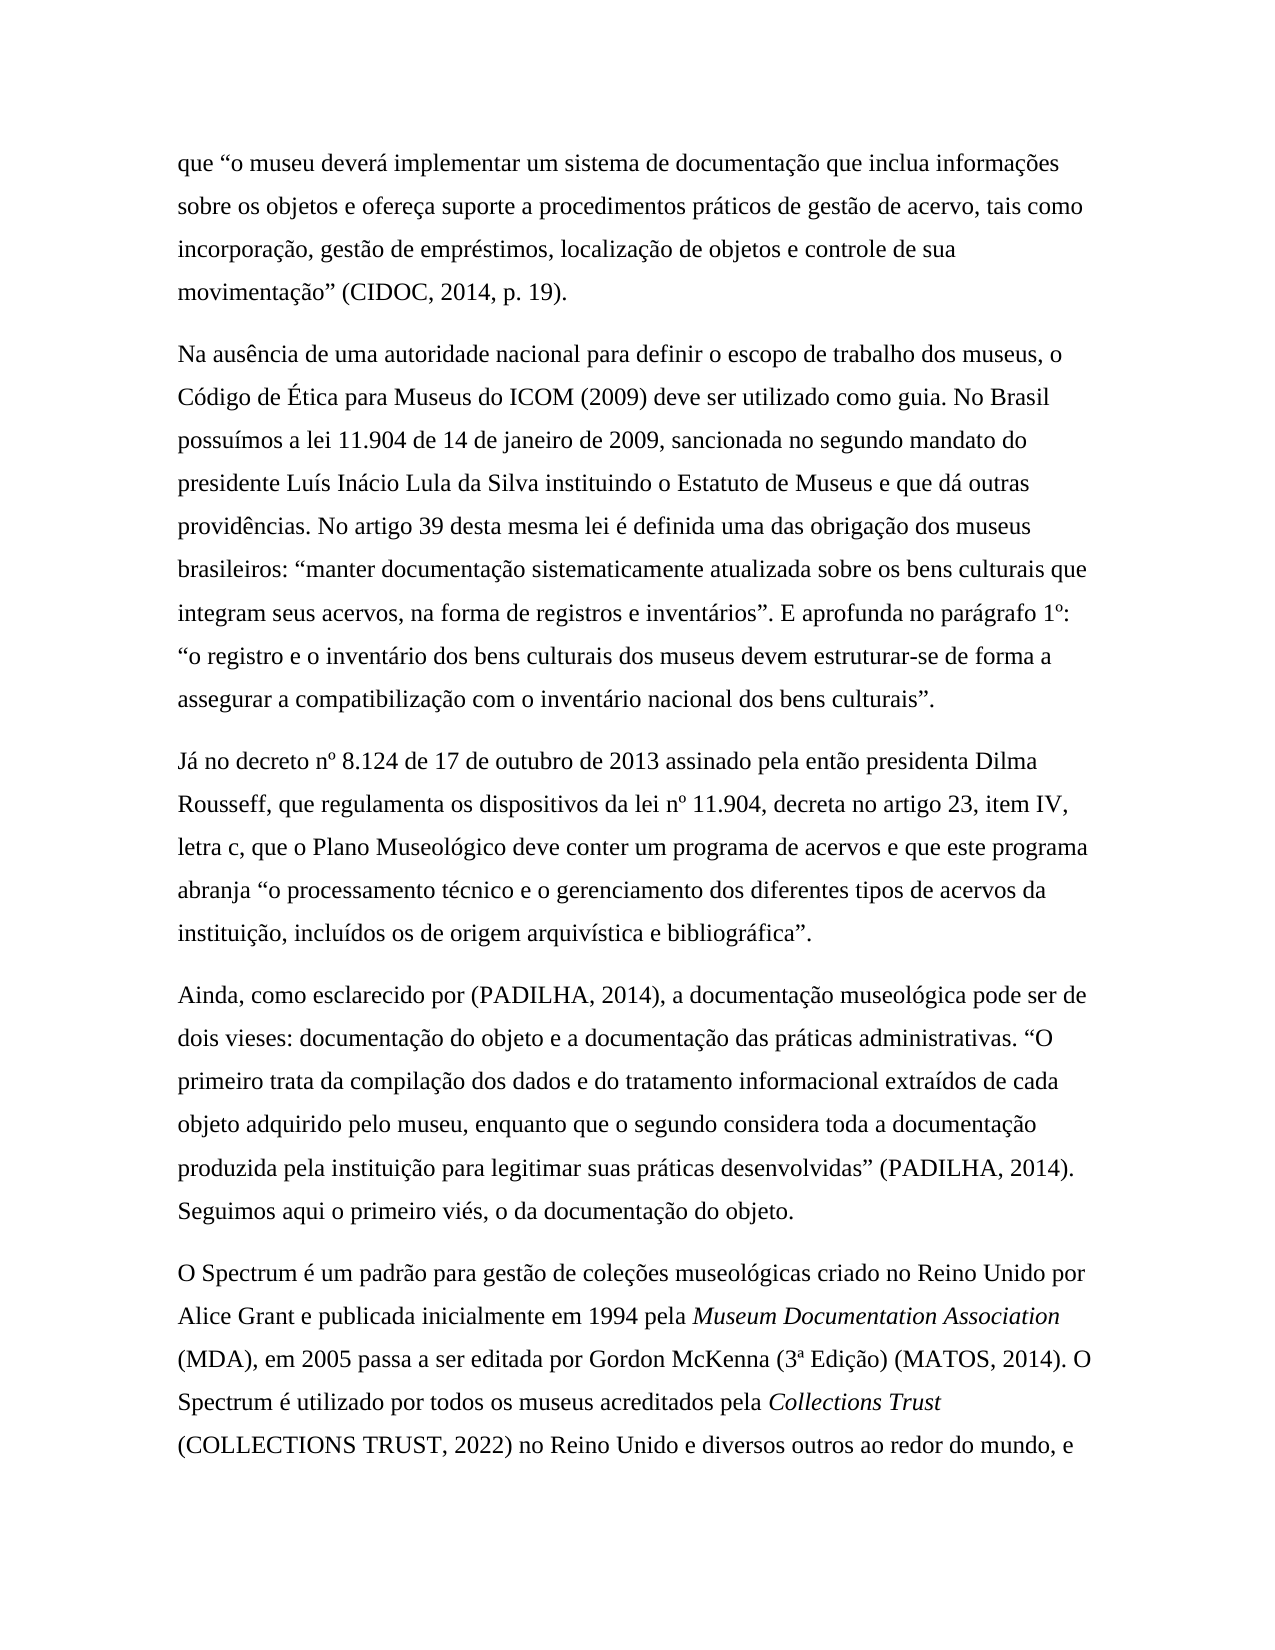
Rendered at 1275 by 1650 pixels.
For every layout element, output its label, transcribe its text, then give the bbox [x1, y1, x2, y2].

text Já no decreto nº 8.124 de 17 de outubro de 2013 assinado pela então presidenta Dilma Rousseff, que regulamenta os dispositivos da lei nº 11.904, decreta no artigo 23, item IV, letra c, que o Plano Museológico deve conter um programa de acervos e que este programa abranja “o processamento técnico e o gerenciamento dos diferentes tipos de acervos da instituição, incluídos os de origem arquivística e bibliográfica”. [177, 746, 1098, 947]
text Ainda, como esclarecido por (PADILHA, 2014), a documentação museológica pode ser de dois vieses: documentação do objeto e a documentação das práticas administrativas. “O primeiro trata da compilação dos dados e do tratamento informacional extraídos de cada objeto adquirido pelo museu, enquanto que o segundo considera toda a documentação produzida pela instituição para legitimar suas práticas desenvolvidas” (PADILHA, 2014). Seguimos aqui o primeiro viés, o da documentação do objeto. [177, 980, 1098, 1224]
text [177, 148, 1098, 306]
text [177, 1258, 1098, 1459]
text Na ausência de uma autoridade nacional para definir o escopo de trabalho dos museus, o Código de Ética para Museus do ICOM (2009) deve ser utilizado como guia. No Brasil possuímos a lei 11.904 de 14 de janeiro de 2009, sancionada no segundo mandato do presidente Luís Inácio Lula da Silva instituindo o Estatuto de Museus e que dá outras providências. No artigo 39 desta mesma lei é definida uma das obrigação dos museus brasileiros: “manter documentação sistematicamente atualizada sobre os bens culturais que integram seus acervos, na forma de registros e inventários”. E aprofunda no parágrafo 1º: “o registro e o inventário dos bens culturais dos museus devem estruturar-se de forma a assegurar a compatibilização com o inventário nacional dos bens culturais”. [177, 339, 1098, 713]
